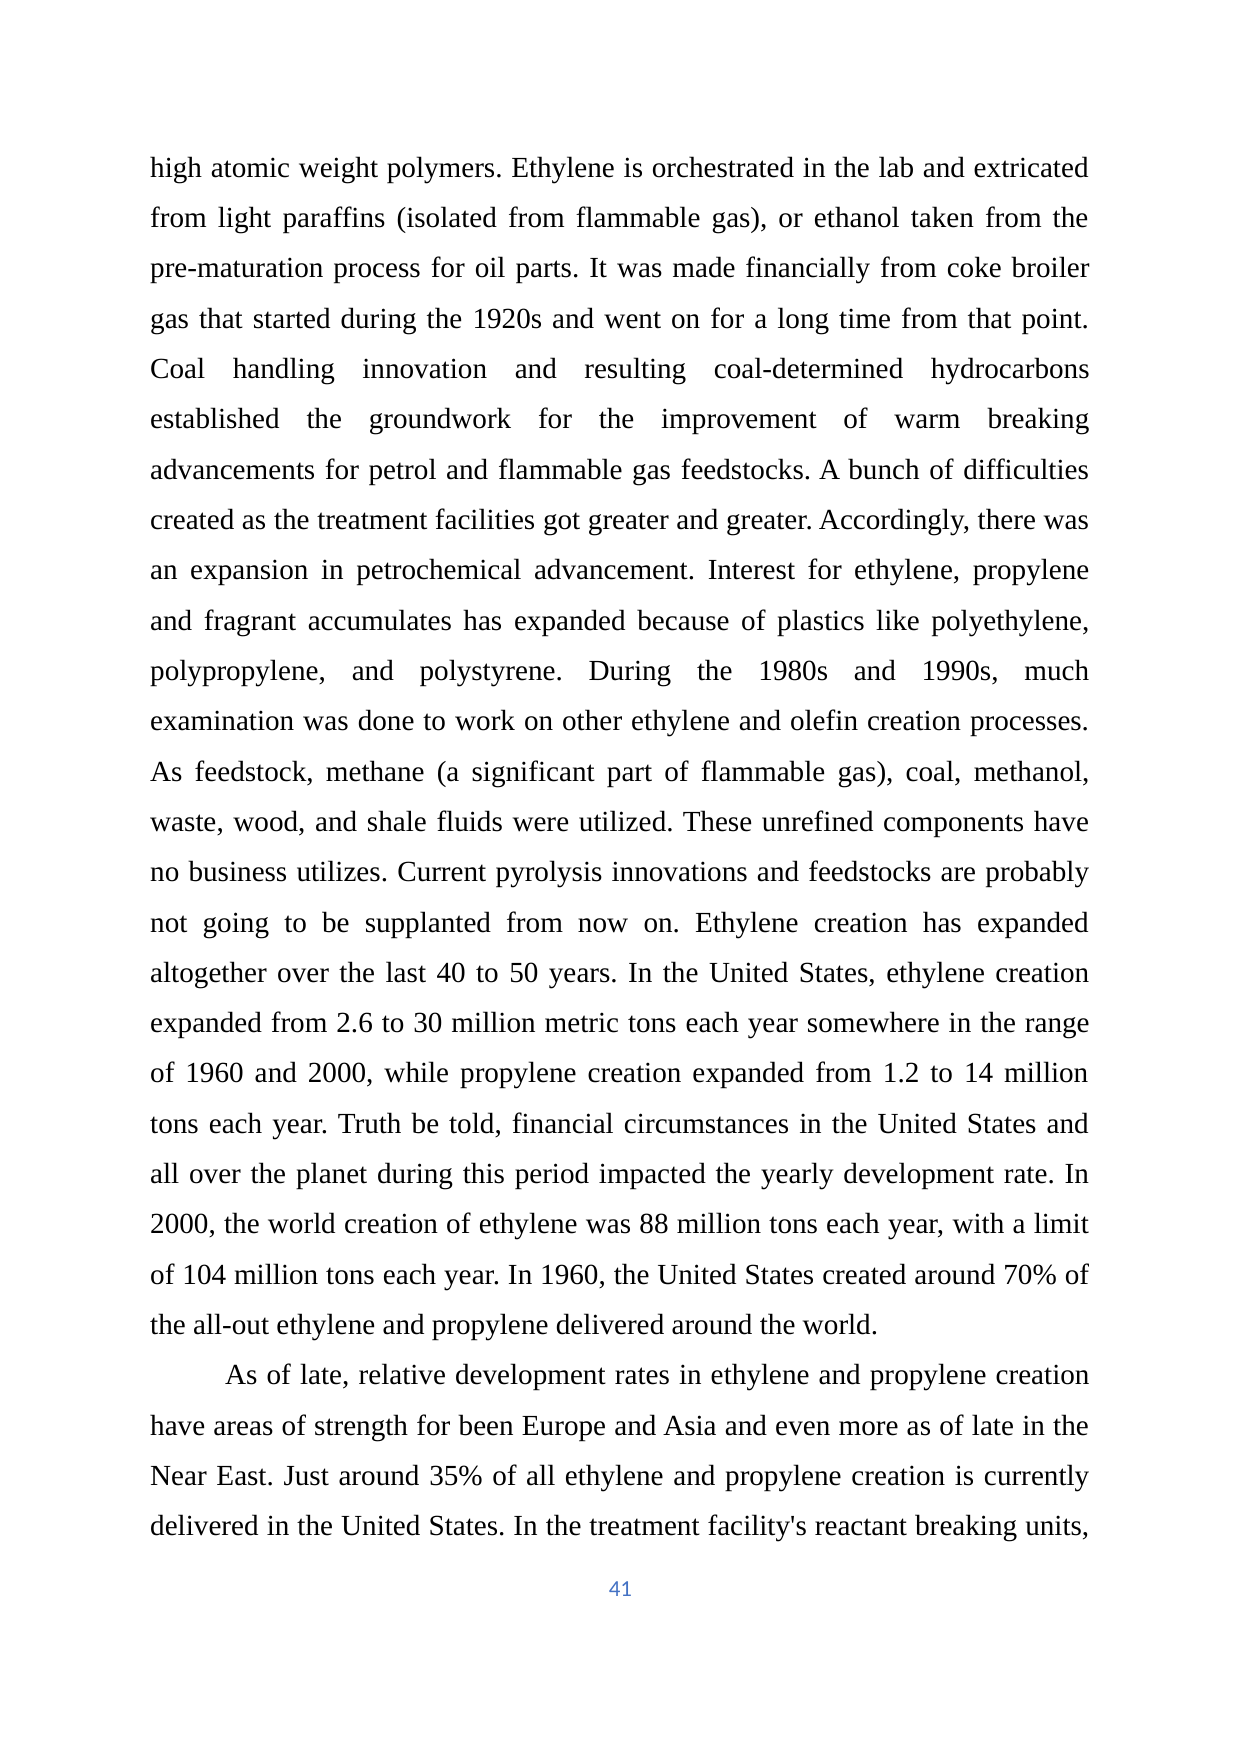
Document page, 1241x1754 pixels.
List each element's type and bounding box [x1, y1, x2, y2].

text [150, 150, 1090, 1341]
text [150, 1357, 1090, 1542]
